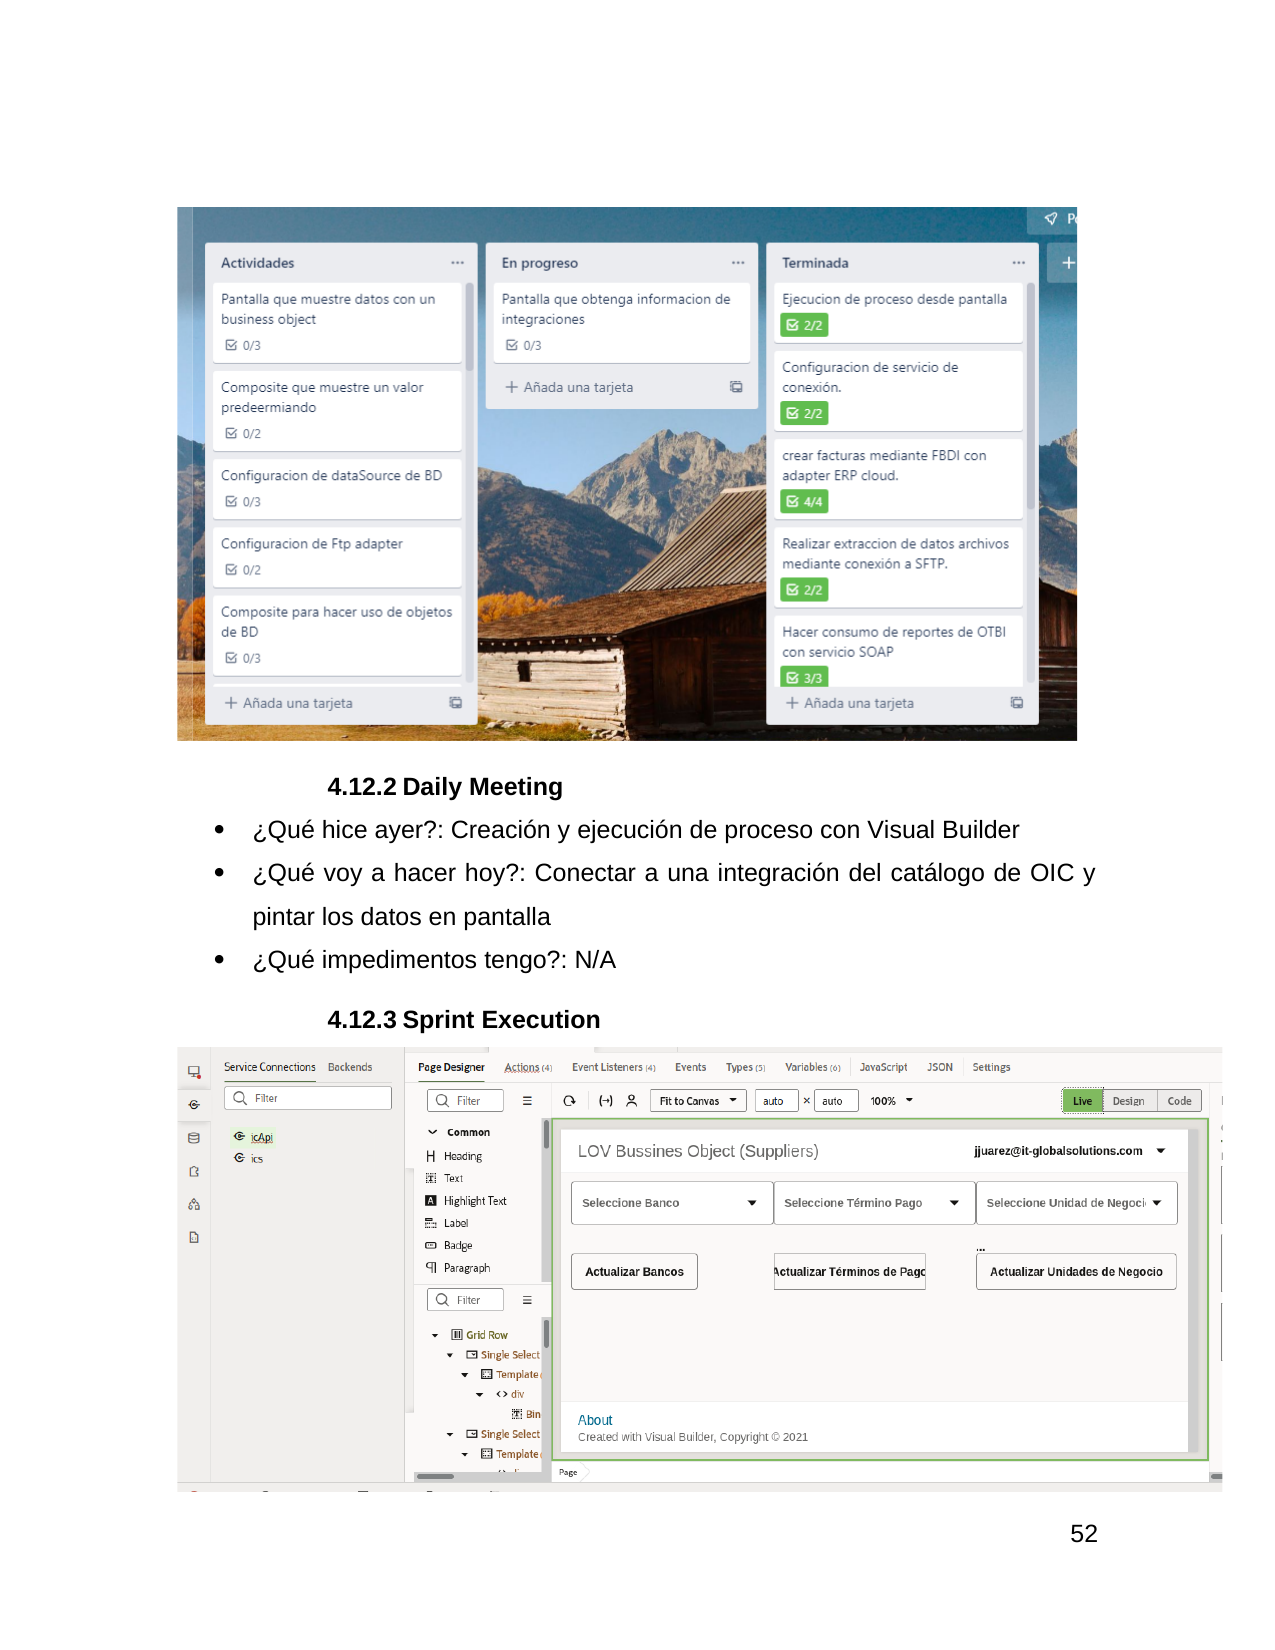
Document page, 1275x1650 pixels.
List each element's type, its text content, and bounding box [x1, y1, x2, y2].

list Sprint Execution [327, 1004, 1098, 1033]
list ¿Qué impedimentos tengo?: N/A [215, 945, 1098, 973]
list ¿Qué voy a hacer hoy?: Conectar a una integración del catálogo de OIC y pintar los datos en pantalla [215, 858, 1098, 930]
list Daily Meeting [327, 772, 1098, 801]
picture [177, 207, 1078, 741]
picture [177, 1047, 1223, 1492]
list ¿Qué hice ayer?: Creación y ejecución de proceso con Visual Builder [215, 815, 1098, 844]
